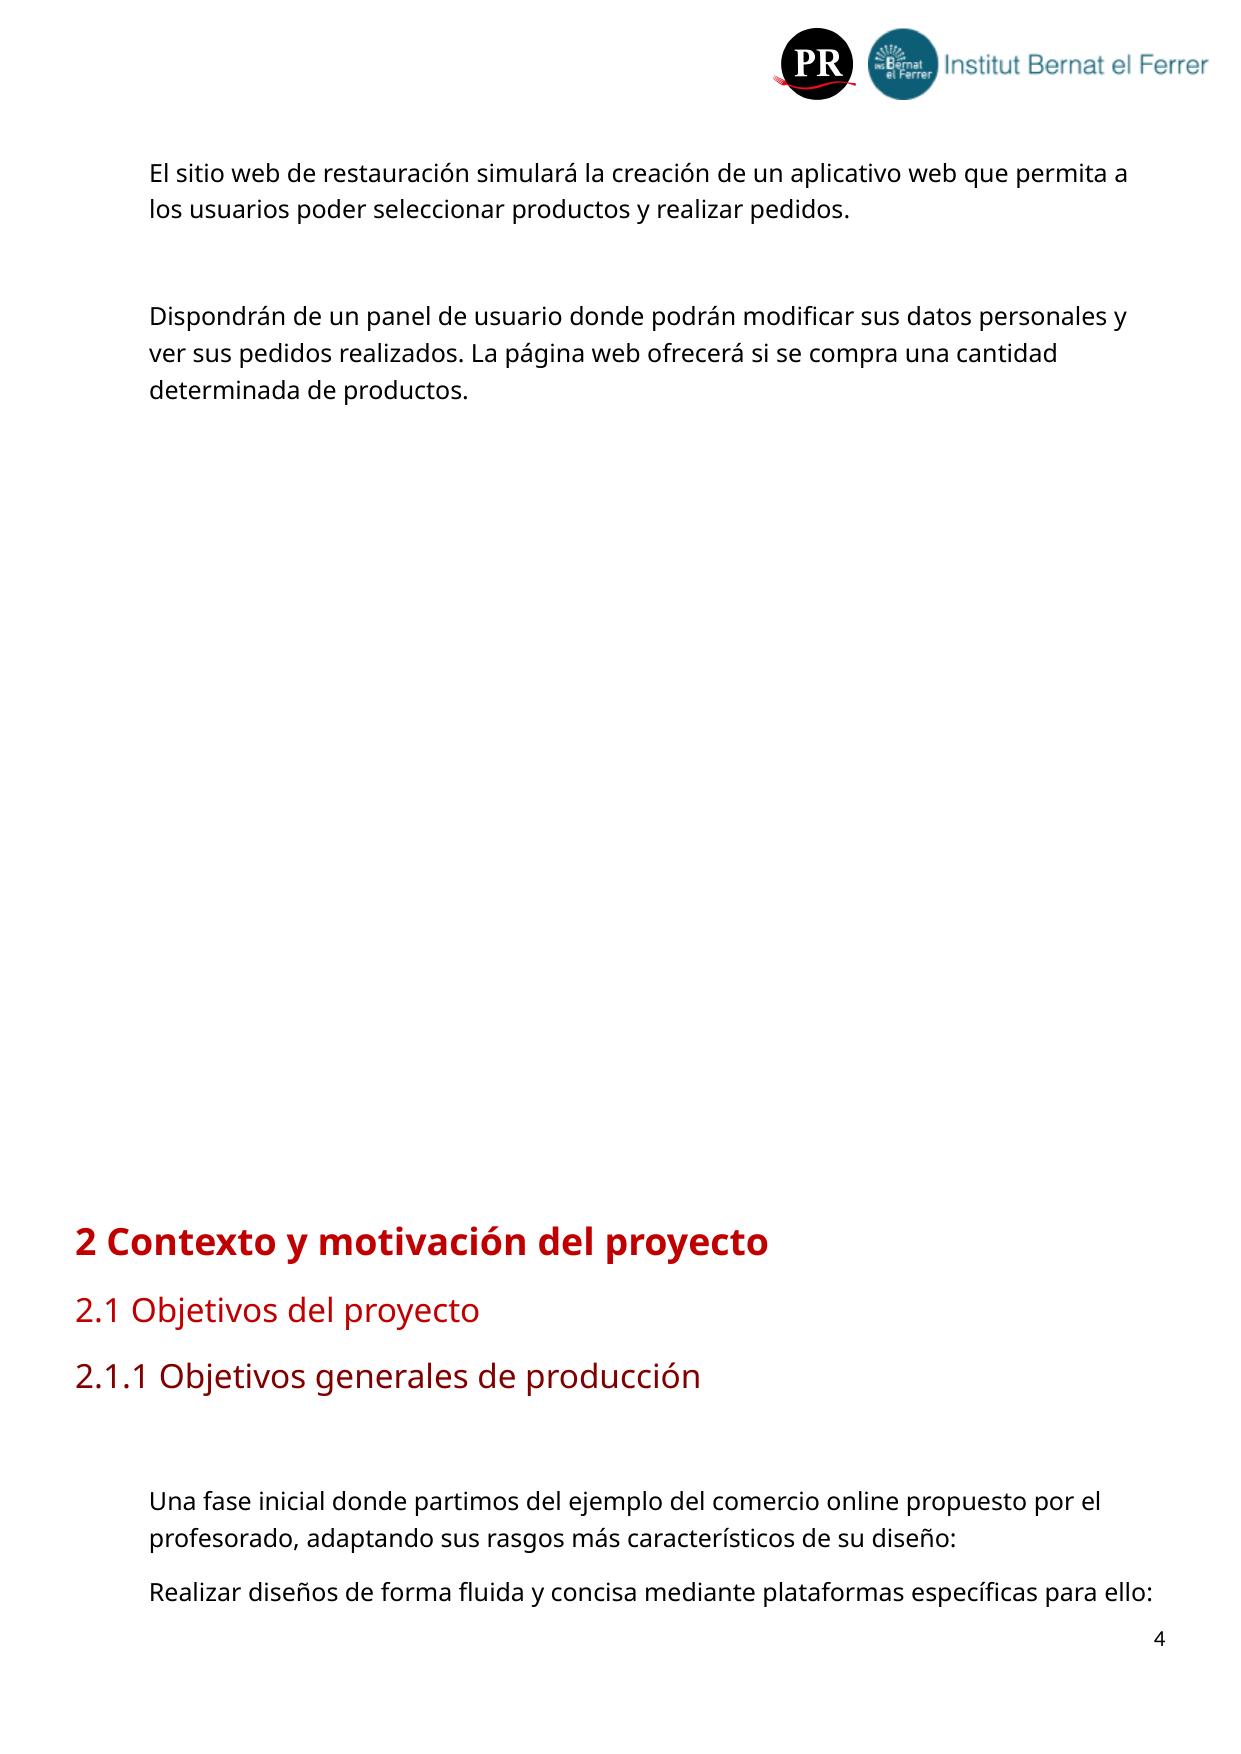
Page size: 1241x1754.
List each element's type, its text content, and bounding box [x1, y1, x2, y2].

picture [769, 0, 1238, 126]
text 2 Contexto y motivación del proyecto [75, 1215, 1165, 1266]
text El sitio web de restauración simulará la creación de un aplicativo web que permita a los usuarios poder seleccionar productos y realizar pedidos. [149, 155, 1165, 226]
text 2.1.1 Objetivos generales de producción [75, 1353, 1165, 1398]
text Una fase inicial donde partimos del ejemplo del comercio online propuesto por el profesorado, adaptando sus rasgos más característicos de su diseño: [149, 1484, 1165, 1555]
text Dispondrán de un panel de usuario donde podrán modificar sus datos personales y ver sus pedidos realizados. La página web ofrecerá si se compra una cantidad determinada de productos. [149, 299, 1165, 406]
text Realizar diseños de forma fluida y concisa mediante plataformas específicas para ello: [149, 1574, 1165, 1608]
text 2.1 Objetivos del proyecto [75, 1287, 1165, 1332]
